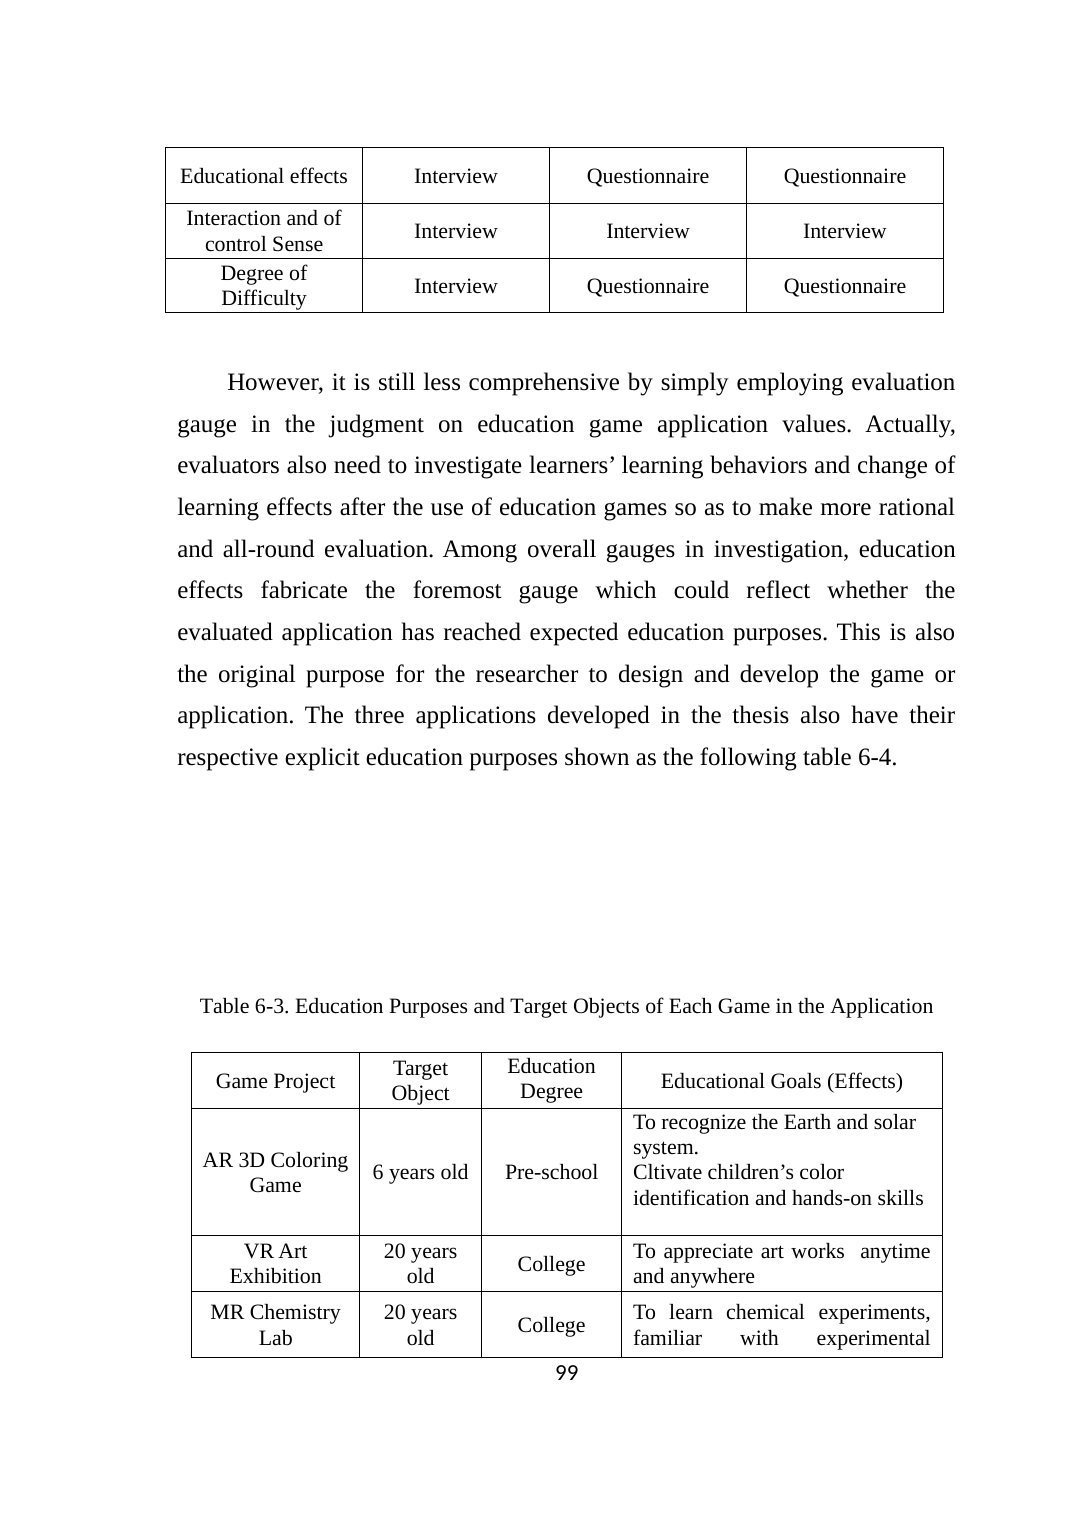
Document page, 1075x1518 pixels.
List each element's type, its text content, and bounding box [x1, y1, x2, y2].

table_cell Interview [363, 259, 549, 312]
table_cell Interaction and of control Sense [166, 204, 362, 257]
table_cell VR Art Exhibition [192, 1236, 359, 1291]
table_cell 20 years old [360, 1236, 481, 1291]
table_cell 20 years old [360, 1292, 481, 1357]
table_cell Degree of Difficulty [166, 259, 362, 312]
table_cell Pre-school [482, 1109, 621, 1235]
table_cell To recognize the Earth and solar system. Cltivate children’s color identification and hands-on skills [622, 1109, 942, 1235]
table_cell MR Chemistry Lab [192, 1292, 359, 1357]
table_cell To appreciate art works anytime and anywhere [622, 1236, 942, 1291]
table_header Target Object [360, 1053, 481, 1108]
table_cell College [482, 1236, 621, 1291]
table_cell 6 years old [360, 1109, 481, 1235]
table_cell Interview [363, 148, 549, 203]
text However, it is still less comprehensive by simply employing evaluation gauge in the judgment on education game application values. Actually, evaluators also need to investigate learners’ learning behaviors and change of learning effects after the use of education games so as to make more rational and all-round evaluation. Among overall gauges in investigation, education effects fabricate the foremost gauge which could reflect whether the evaluated application has reached expected education purposes. This is also the original purpose for the researcher to design and develop the game or application. The three applications developed in the thesis also have their respective explicit education purposes shown as the following table 6-4. [177, 357, 956, 774]
text Table 6-3. Education Purposes and Target Objects of Each Game in the Application [177, 993, 956, 1018]
table_header Education Degree [482, 1053, 621, 1108]
table_cell Interview [747, 204, 943, 257]
table_cell Interview [550, 204, 746, 257]
table_cell Educational effects [166, 148, 362, 203]
table_header Game Project [192, 1053, 359, 1108]
table_cell College [482, 1292, 621, 1357]
table_cell Questionnaire [747, 148, 943, 203]
table_header Educational Goals (Effects) [622, 1053, 942, 1108]
table_cell AR 3D Coloring Game [192, 1109, 359, 1235]
table_cell Questionnaire [550, 259, 746, 312]
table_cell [622, 1292, 942, 1357]
table_cell Questionnaire [747, 259, 943, 312]
table_cell Questionnaire [550, 148, 746, 203]
table_cell Interview [363, 204, 549, 257]
